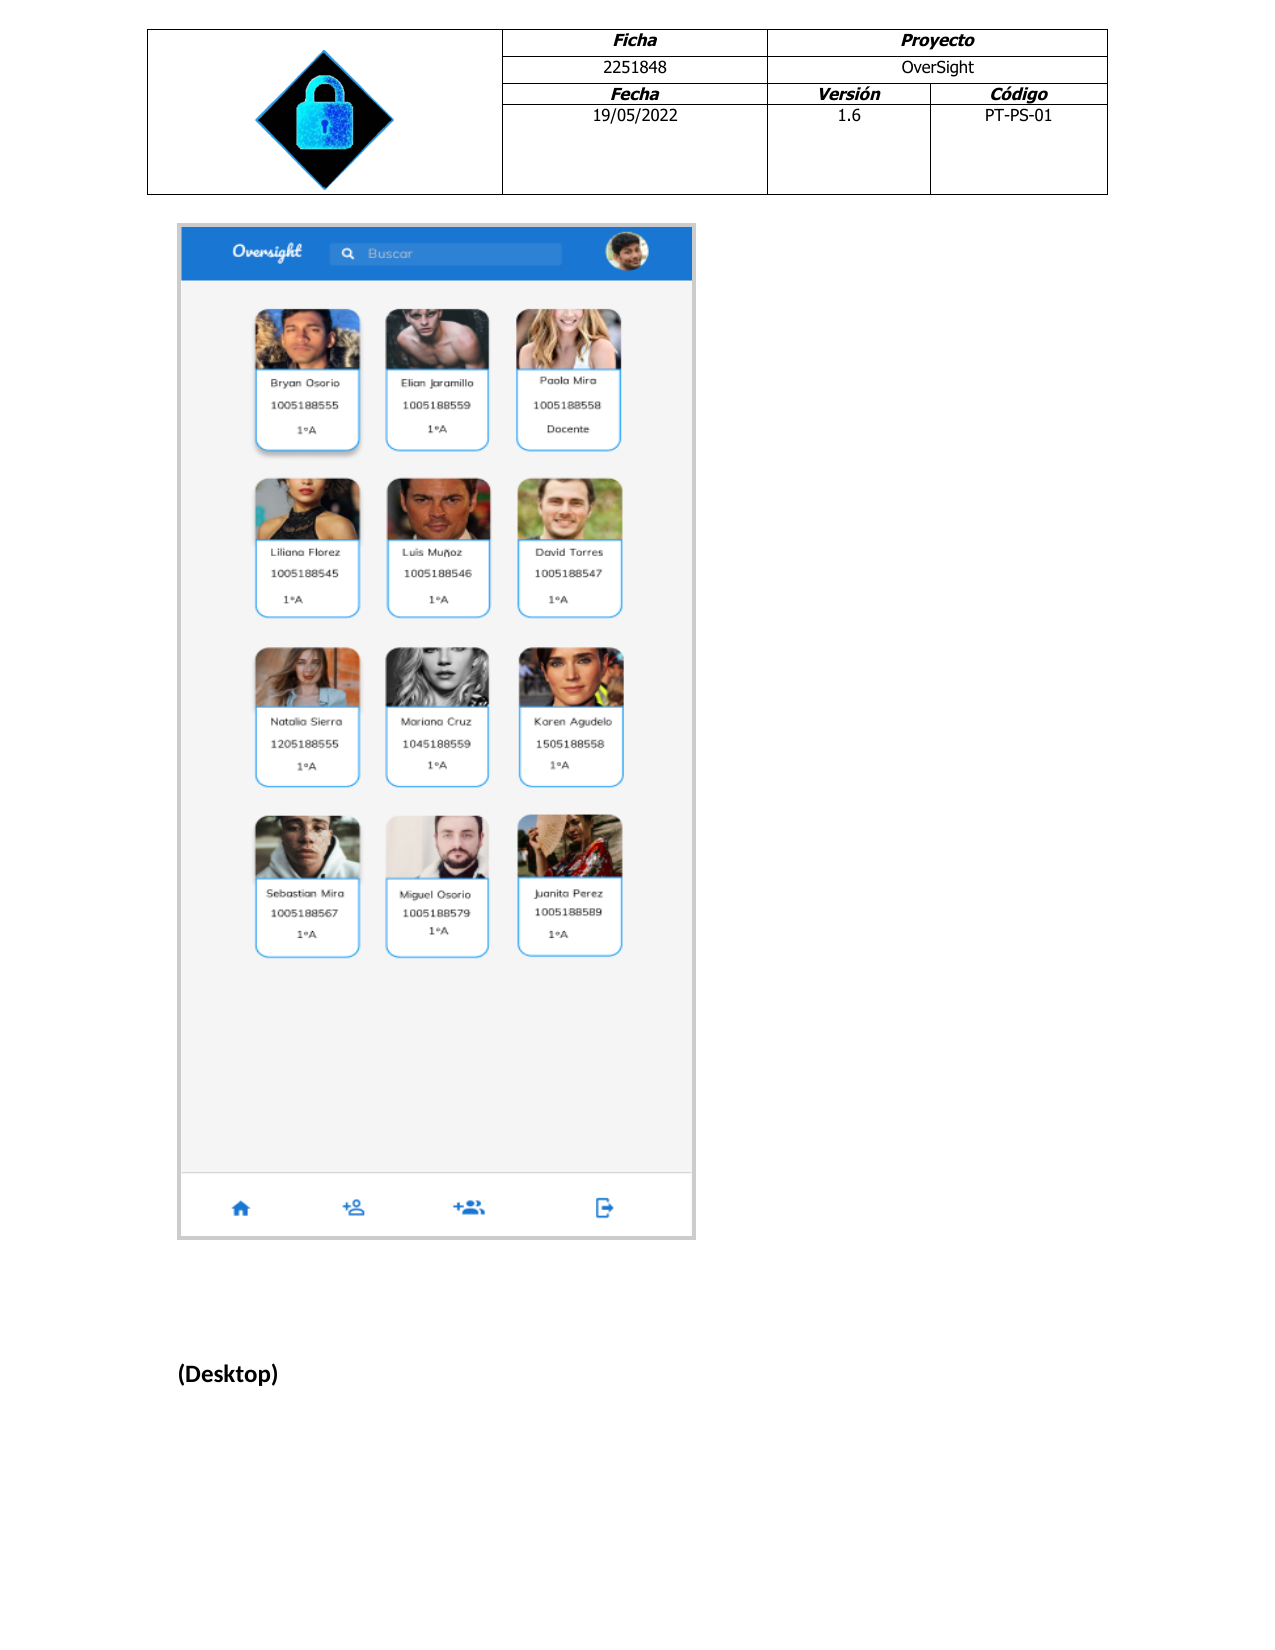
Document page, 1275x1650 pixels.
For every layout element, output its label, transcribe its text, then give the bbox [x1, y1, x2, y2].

text (Desktop) [177, 1358, 1098, 1388]
picture [181, 227, 692, 1236]
picture [246, 50, 404, 194]
